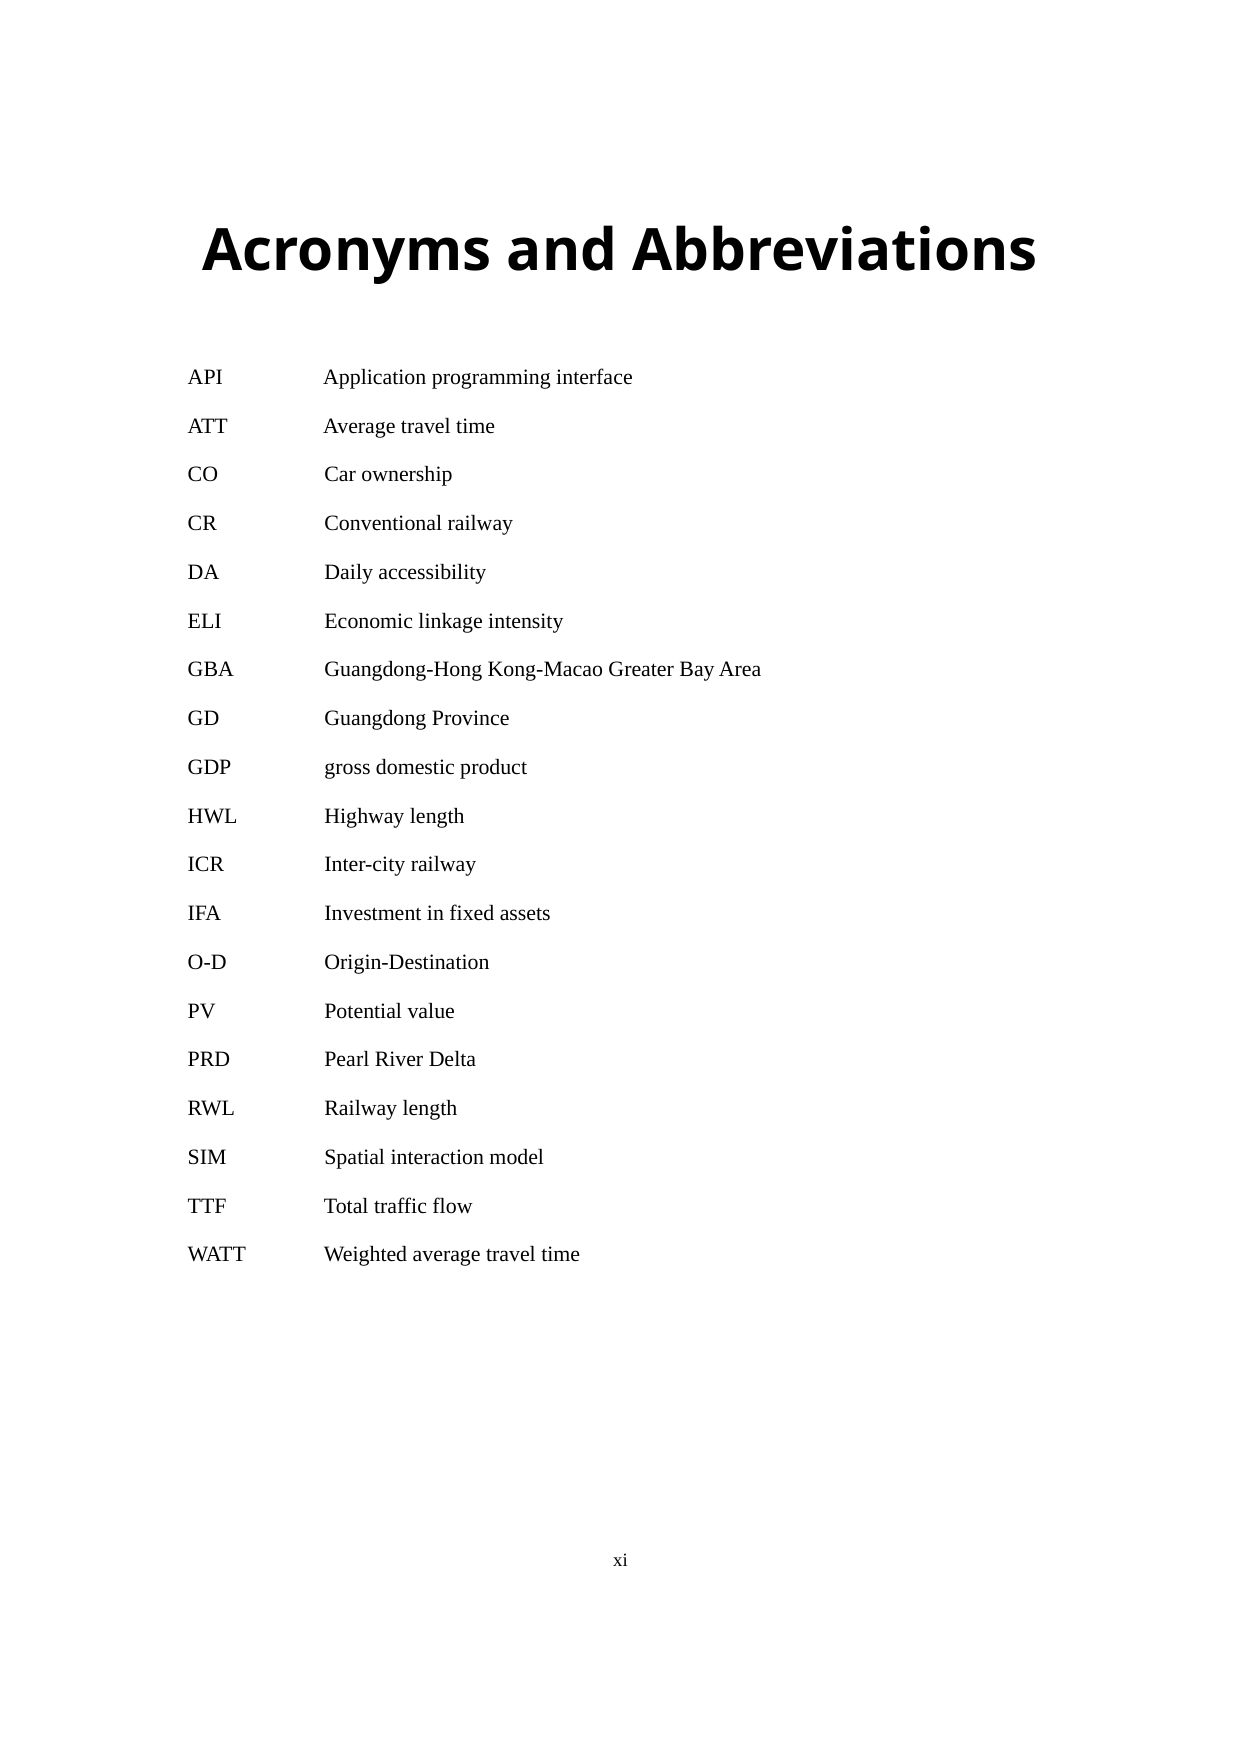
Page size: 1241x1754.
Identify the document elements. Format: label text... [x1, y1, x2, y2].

text API Application programming interface ATT Average travel time CO Car ownership CR Conventional railway DA Daily accessibility ELI Economic linkage intensity GBA Guangdong-Hong Kong-Macao Greater Bay Area GD Guangdong Province GDP gross domestic product HWL Highway length ICR Inter-city railway IFA Investment in fixed assets O-D Origin-Destination PV Potential value PRD Pearl River Delta RWL Railway length SIM Spatial interaction model TTF Total traffic flow WATT Weighted average travel time [187, 360, 1053, 1319]
text Acronyms and Abbreviations [187, 199, 1053, 296]
